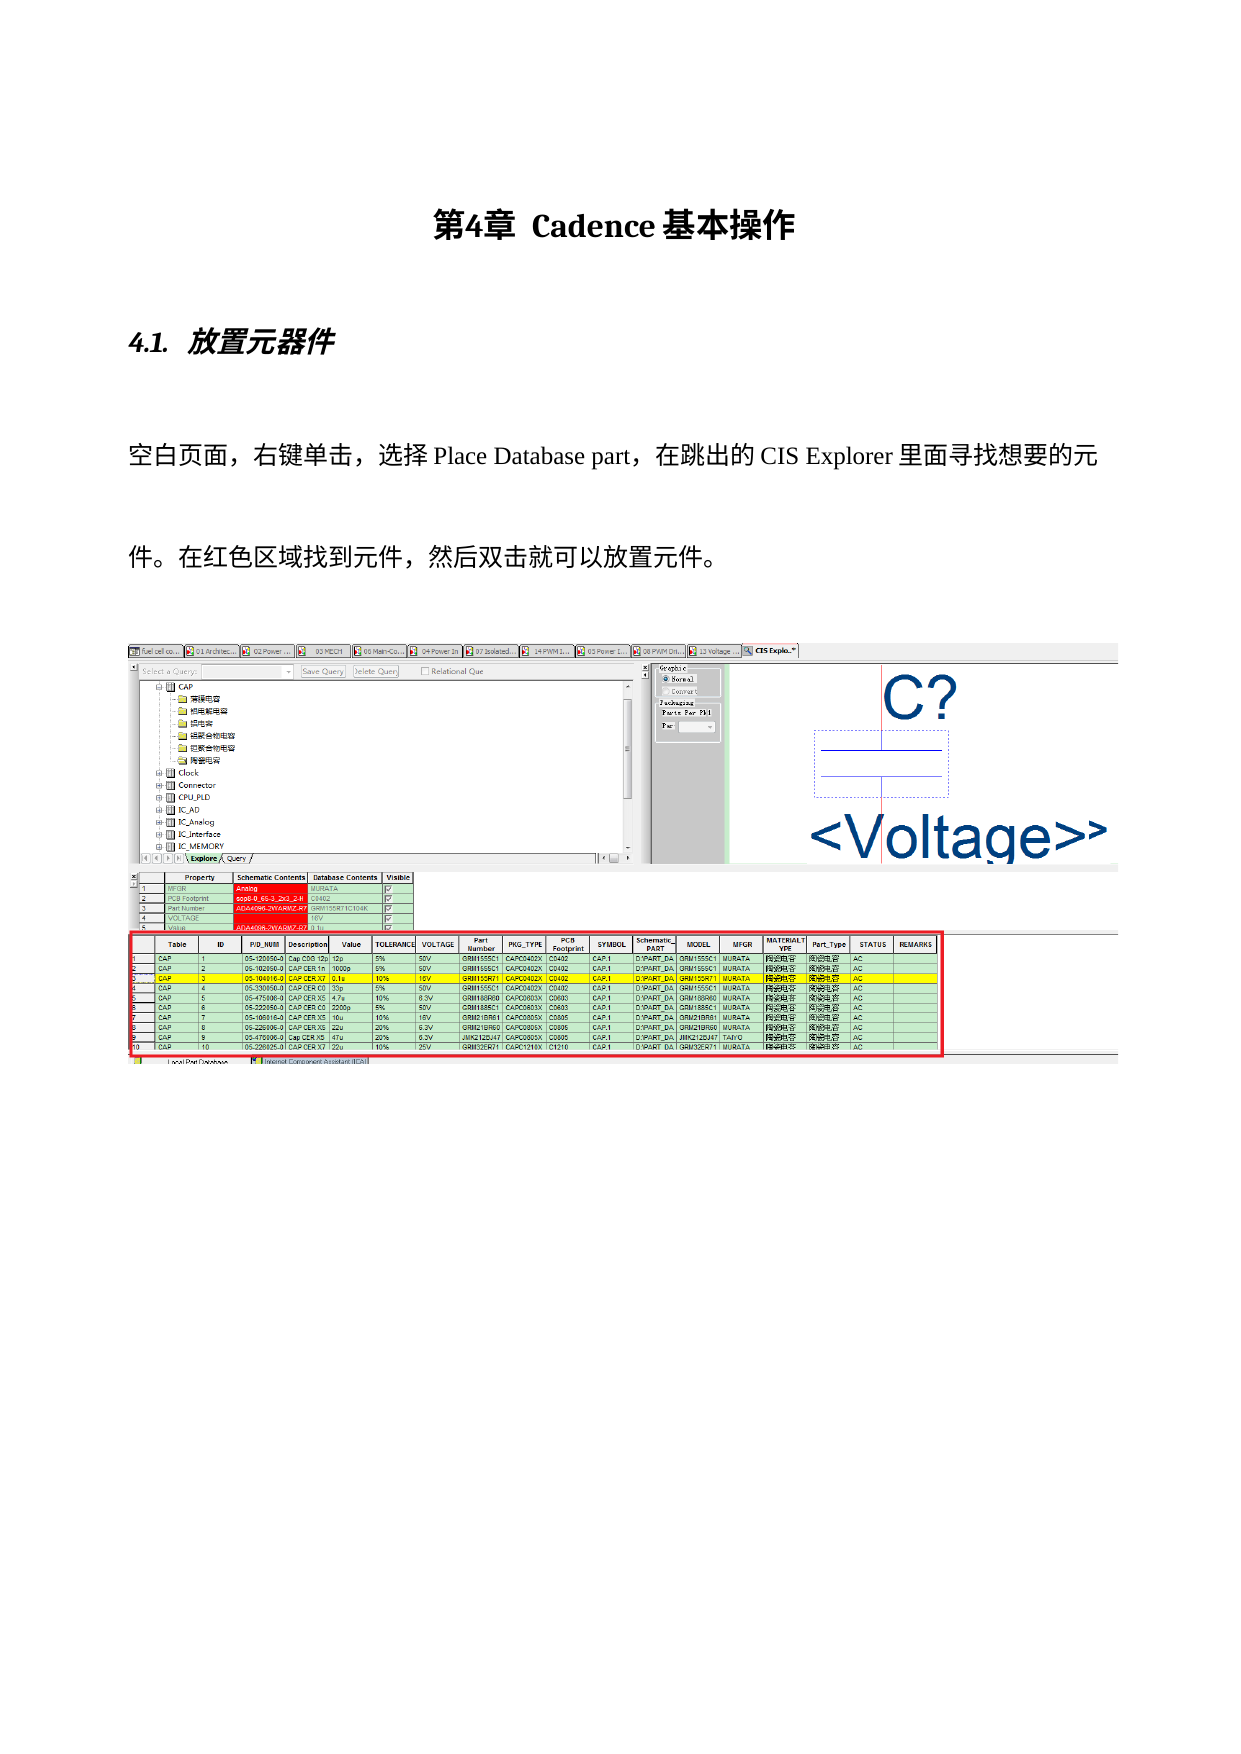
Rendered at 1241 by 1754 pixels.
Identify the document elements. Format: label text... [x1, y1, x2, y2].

picture [128, 643, 1119, 1064]
subtitle 放置元器件 [128, 306, 1112, 374]
subtitle Cadence基本操作 [158, 189, 1112, 257]
text 空白页面，右键单击，选择Place Database part，在跳出的CIS Explorer里面寻找想要的元件。在红色区域找到元件，然后双击就可以放置元件。 [128, 420, 1112, 590]
